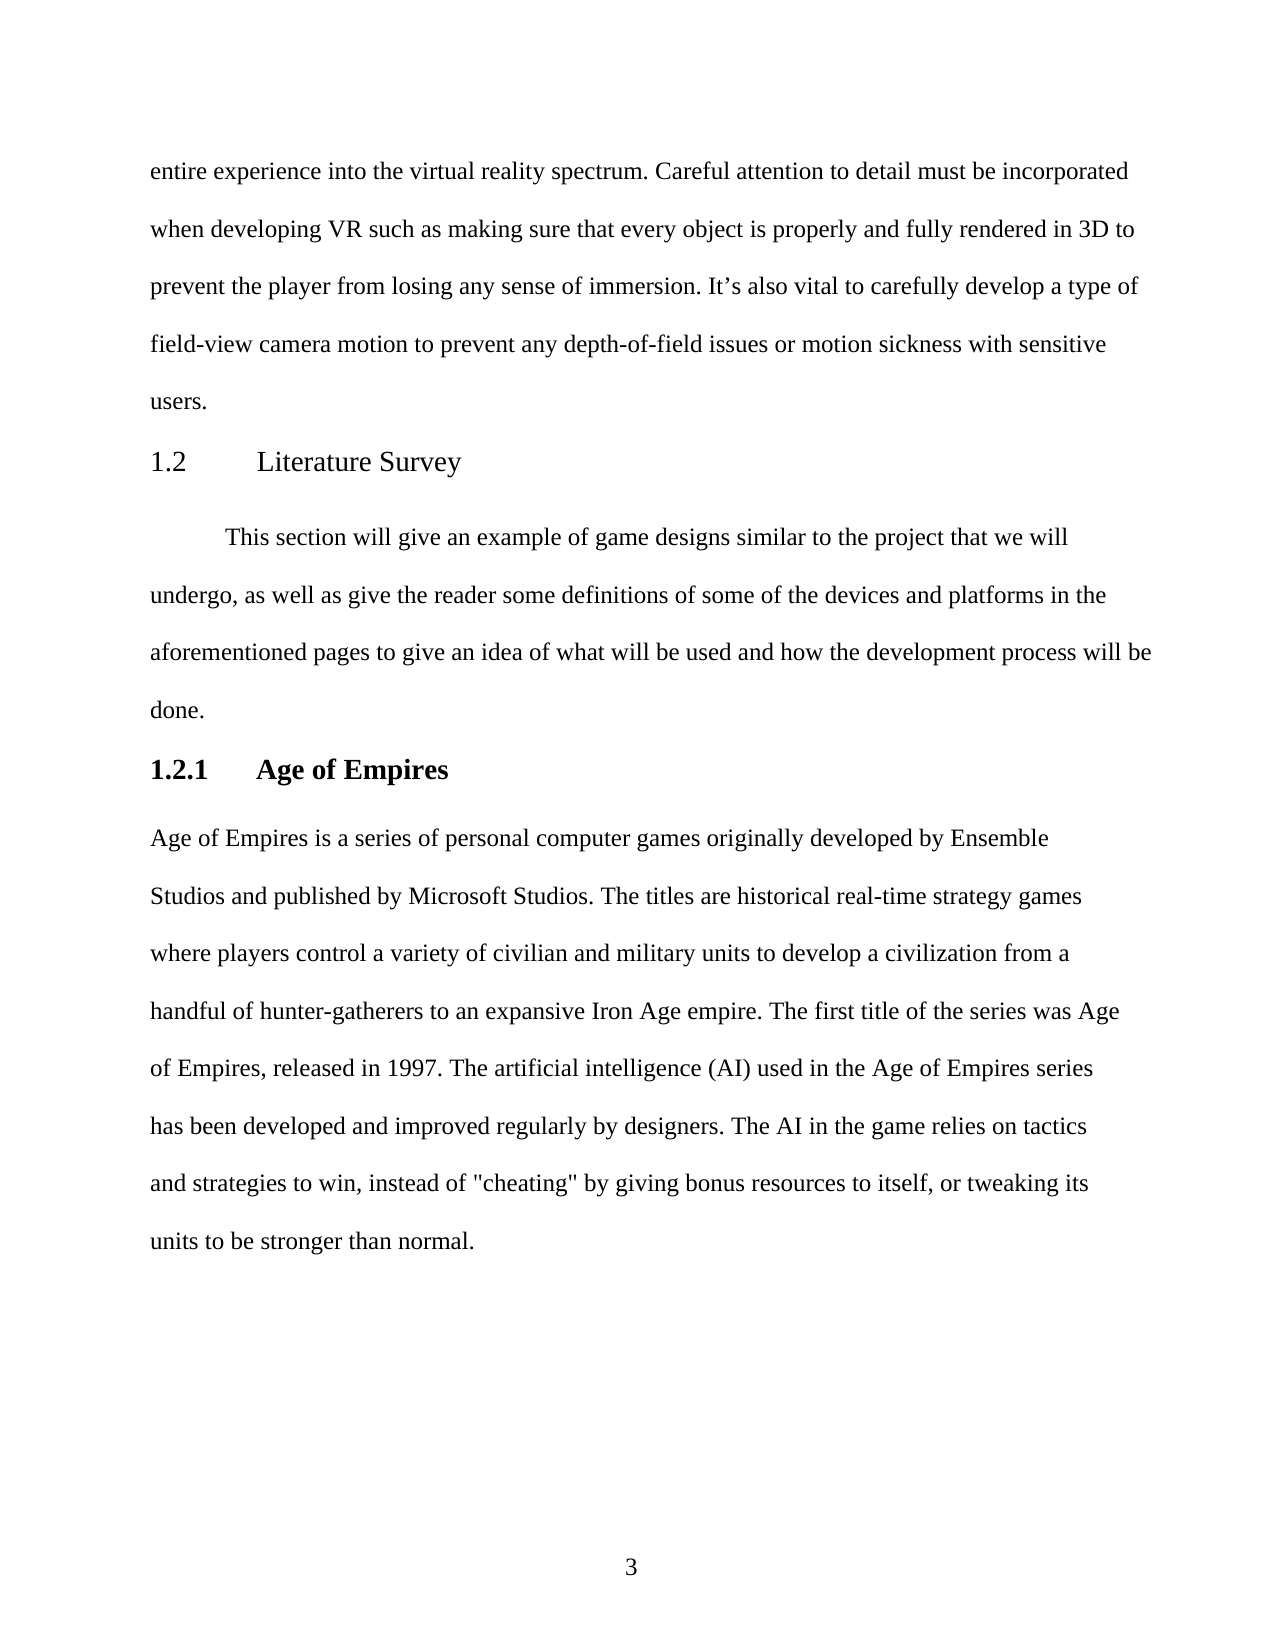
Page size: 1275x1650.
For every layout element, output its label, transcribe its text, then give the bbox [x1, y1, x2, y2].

list Age of Empires [150, 752, 1162, 786]
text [150, 156, 1162, 415]
text Age of Empires is a series of personal computer games originally developed by Ensemble Studios and published by Microsoft Studios. The titles are historical real-time strategy games where players control a variety of civilian and military units to develop a civilization from a handful of hunter-gatherers to an expansive Iron Age empire. The first title of the series was Age of Empires, released in 1997. The artificial intelligence (AI) used in the Age of Empires series has been developed and improved regularly by designers. The AI in the game relies on tactics and strategies to win, instead of "cheating" by giving bonus resources to itself, or tweaking its units to be stronger than normal. [150, 823, 1125, 1254]
subtitle Literature Survey [150, 444, 1162, 477]
text This section will give an example of game designs similar to the project that we will undergo, as well as give the reader some definitions of some of the devices and platforms in the aforementioned pages to give an idea of what will be used and how the development process will be done. [150, 522, 1162, 724]
